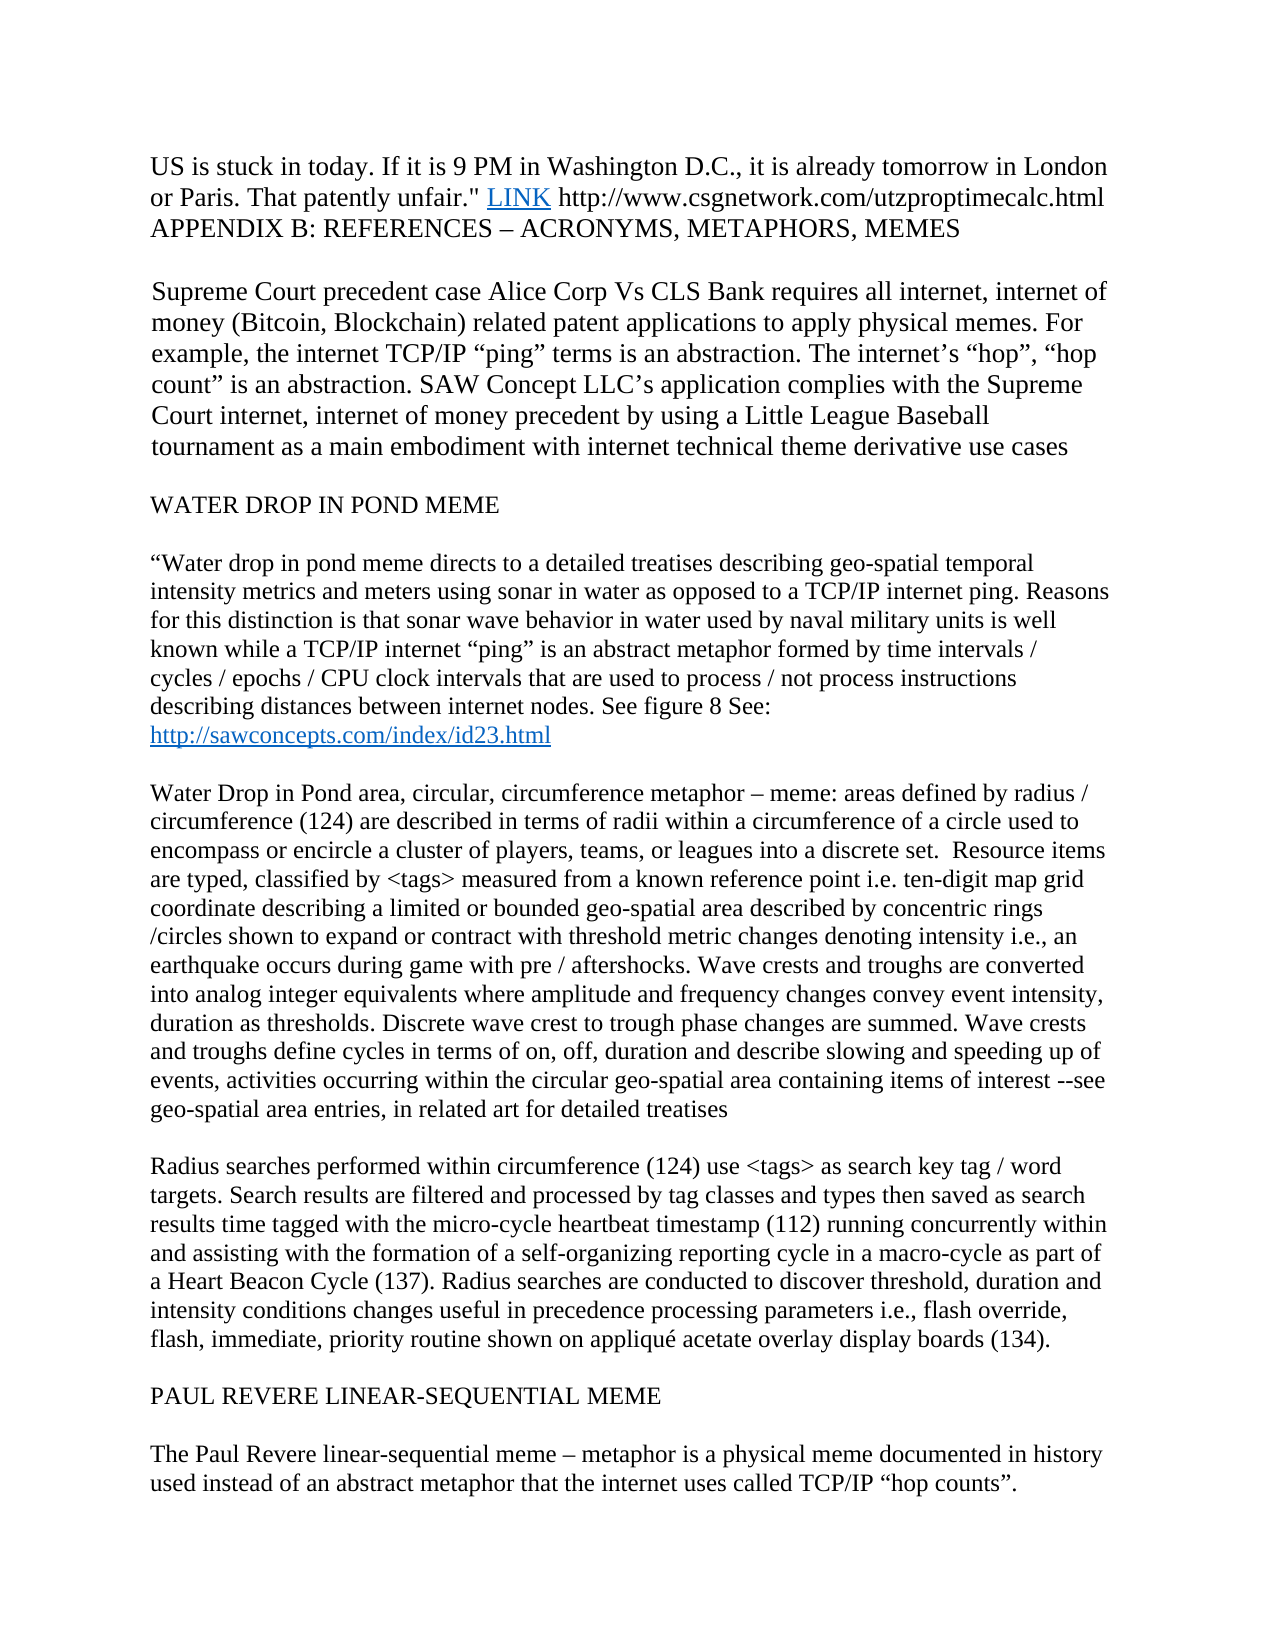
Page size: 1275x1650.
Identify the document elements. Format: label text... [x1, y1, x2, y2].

text The Paul Revere linear-sequential meme – metaphor is a physical meme documented in history used instead of an abstract metaphor that the internet uses called TCP/IP “hop counts”. [150, 1439, 1116, 1496]
text and assisting with the formation of a self-organizing reporting cycle in a macro-cycle as part of a Heart Beacon Cycle (137). Radius searches are conducted to discover threshold, duration and intensity conditions changes useful in precedence processing parameters i.e., flash override, flash, immediate, priority routine shown on appliqué acetate overlay display boards (134). [150, 1238, 1116, 1353]
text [150, 150, 1125, 212]
text targets. Search results are filtered and processed by tag classes and types then saved as search [150, 1180, 1116, 1209]
text “Water drop in pond meme directs to a detailed treatises describing geo-spatial temporal intensity metrics and meters using sonar in water as opposed to a TCP/IP internet ping. Reasons for this distinction is that sonar wave behavior in water used by naval military units is well known while a TCP/IP internet “ping” is an abstract metaphor formed by time intervals / cycles / epochs / CPU clock intervals that are used to process / not process instructions describing distances between internet nodes. See figure 8 See: http://sawconcepts.com/index/id23.html [150, 548, 1116, 749]
text APPENDIX B: REFERENCES – ACRONYMS, METAPHORS, MEMES [150, 212, 1114, 243]
text Supreme Court precedent case Alice Corp Vs CLS Bank requires all internet, internet of money (Bitcoin, Blockchain) related patent applications to apply physical memes. For example, the internet TCP/IP “ping” terms is an abstraction. The internet’s “hop”, “hop count” is an abstraction. SAW Concept LLC’s application complies with the Supreme Court internet, internet of money precedent by using a Little League Baseball tournament as a main embodiment with internet technical theme derivative use cases [151, 274, 1114, 461]
text PAUL REVERE LINEAR-SEQUENTIAL MEME [150, 1381, 1116, 1410]
text Radius searches performed within circumference (124) use <tags> as search key tag / word [150, 1151, 1116, 1180]
text Water Drop in Pond area, circular, circumference metaphor – meme: areas defined by radius / circumference (124) are described in terms of radii within a circumference of a circle used to encompass or encircle a cluster of players, teams, or leagues into a discrete set. Resource items are typed, classified by <tags> measured from a known reference point i.e. ten-digit map grid coordinate describing a limited or bounded geo-spatial area described by concentric rings /circles shown to expand or contract with threshold metric changes denoting intensity i.e., an earthquake occurs during game with pre / aftershocks. Wave crests and troughs are converted into analog integer equivalents where amplitude and frequency changes convey event intensity, duration as thresholds. Discrete wave crest to trough phase changes are summed. Wave crests and troughs define cycles in terms of on, off, duration and describe slowing and speeding up of events, activities occurring within the circular geo-spatial area containing items of interest --see geo-spatial area entries, in related art for detailed treatises [150, 778, 1116, 1123]
text WATER DROP IN POND MEME [150, 490, 1121, 519]
text results time tagged with the micro-cycle heartbeat timestamp (112) running concurrently within [150, 1209, 1116, 1238]
